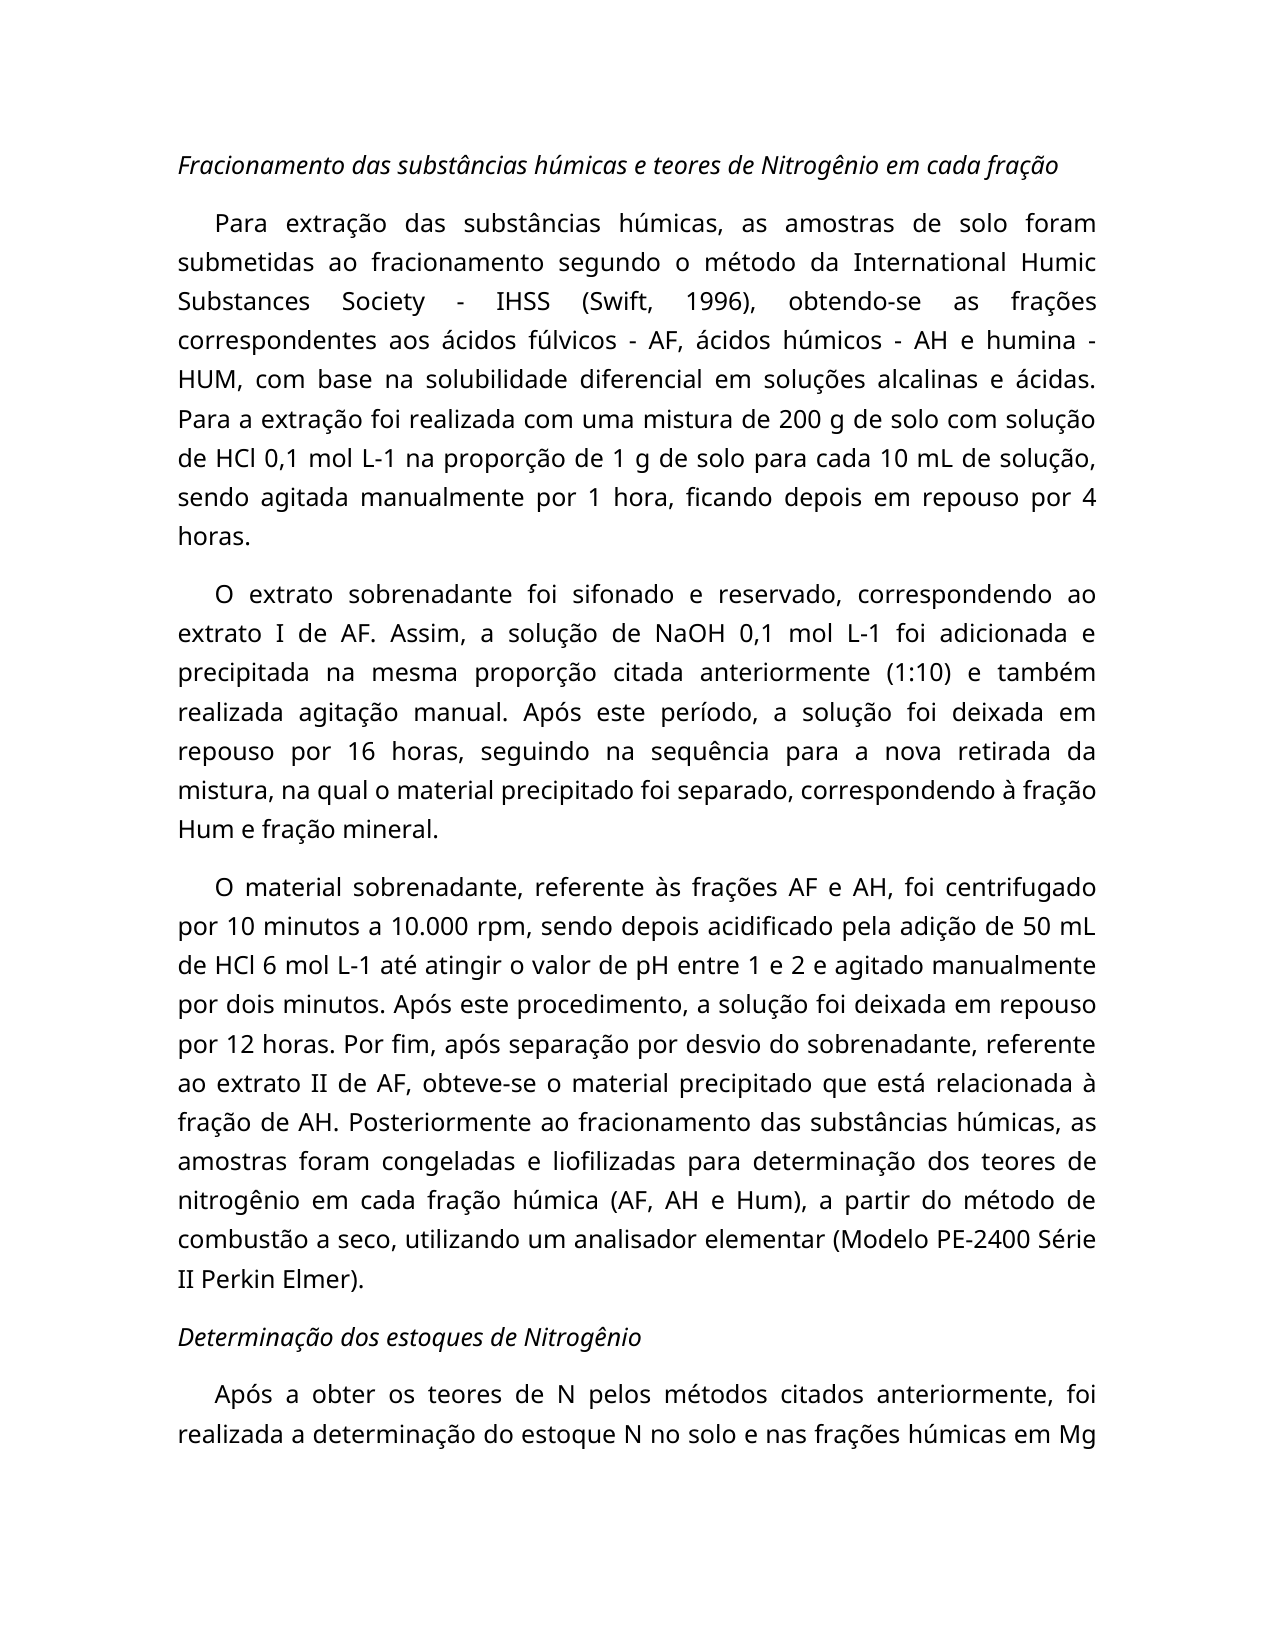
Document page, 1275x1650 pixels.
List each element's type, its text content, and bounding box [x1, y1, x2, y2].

text Determinação dos estoques de Nitrogênio [177, 1319, 1098, 1353]
text O material sobrenadante, referente às frações AF e AH, foi centrifugado por 10 minutos a 10.000 rpm, sendo depois acidificado pela adição de 50 mL de HCl 6 mol L-1 até atingir o valor de pH entre 1 e 2 e agitado manualmente por dois minutos. Após este procedimento, a solução foi deixada em repouso por 12 horas. Por fim, após separação por desvio do sobrenadante, referente ao extrato II de AF, obteve-se o material precipitado que está relacionada à fração de AH. Posteriormente ao fracionamento das substâncias húmicas, as amostras foram congeladas e liofilizadas para determinação dos teores de nitrogênio em cada fração húmica (AF, AH e Hum), a partir do método de combustão a seco, utilizando um analisador elementar (Modelo PE-2400 Série II Perkin Elmer). [177, 870, 1098, 1295]
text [177, 1377, 1098, 1450]
text Para extração das substâncias húmicas, as amostras de solo foram submetidas ao fracionamento segundo o método da International Humic Substances Society - IHSS (Swift, 1996), obtendo-se as frações correspondentes aos ácidos fúlvicos - AF, ácidos húmicos - AH e humina - HUM, com base na solubilidade diferencial em soluções alcalinas e ácidas. Para a extração foi realizada com uma mistura de 200 g de solo com solução de HCl 0,1 mol L-1 na proporção de 1 g de solo para cada 10 mL de solução, sendo agitada manualmente por 1 hora, ficando depois em repouso por 4 horas. [177, 206, 1098, 553]
subtitle Fracionamento das substâncias húmicas e teores de Nitrogênio em cada fração [177, 148, 1098, 182]
text O extrato sobrenadante foi sifonado e reservado, correspondendo ao extrato I de AF. Assim, a solução de NaOH 0,1 mol L-1 foi adicionada e precipitada na mesma proporção citada anteriormente (1:10) e também realizada agitação manual. Após este período, a solução foi deixada em repouso por 16 horas, seguindo na sequência para a nova retirada da mistura, na qual o material precipitado foi separado, correspondendo à fração Hum e fração mineral. [177, 577, 1098, 846]
